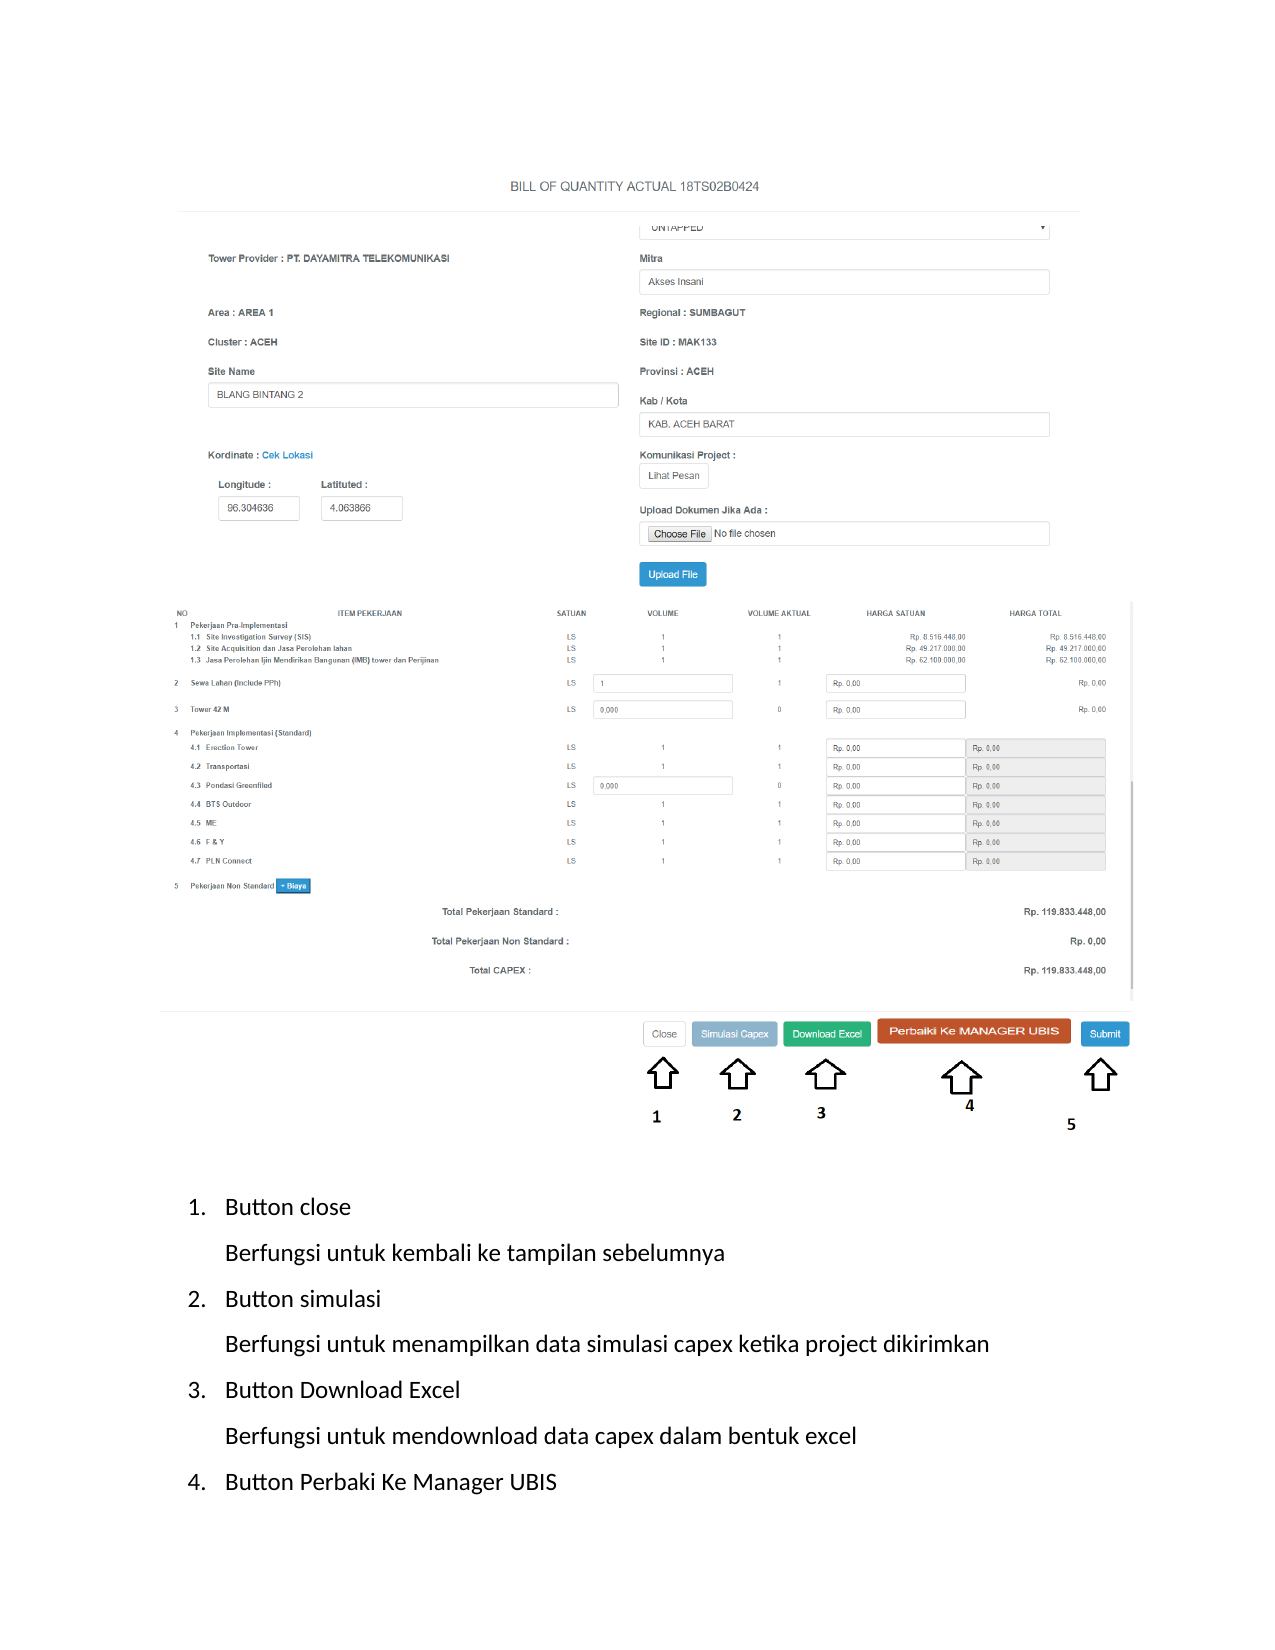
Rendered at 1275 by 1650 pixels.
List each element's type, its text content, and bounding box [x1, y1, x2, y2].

list Berfungsi untuk mendownload data capex dalam bentuk excel [225, 1420, 1125, 1451]
list Button Download Excel [187, 1374, 1125, 1405]
list Berfungsi untuk menampilkan data simulasi capex ketika project dikirimkan [225, 1329, 1125, 1359]
list Button close [187, 1191, 1125, 1222]
picture [159, 150, 1134, 1178]
list Button simulasi [187, 1283, 1125, 1313]
list Berfungsi untuk kembali ke tampilan sebelumnya [225, 1237, 1125, 1268]
list Button Perbaki Ke Manager UBIS [187, 1466, 1125, 1496]
